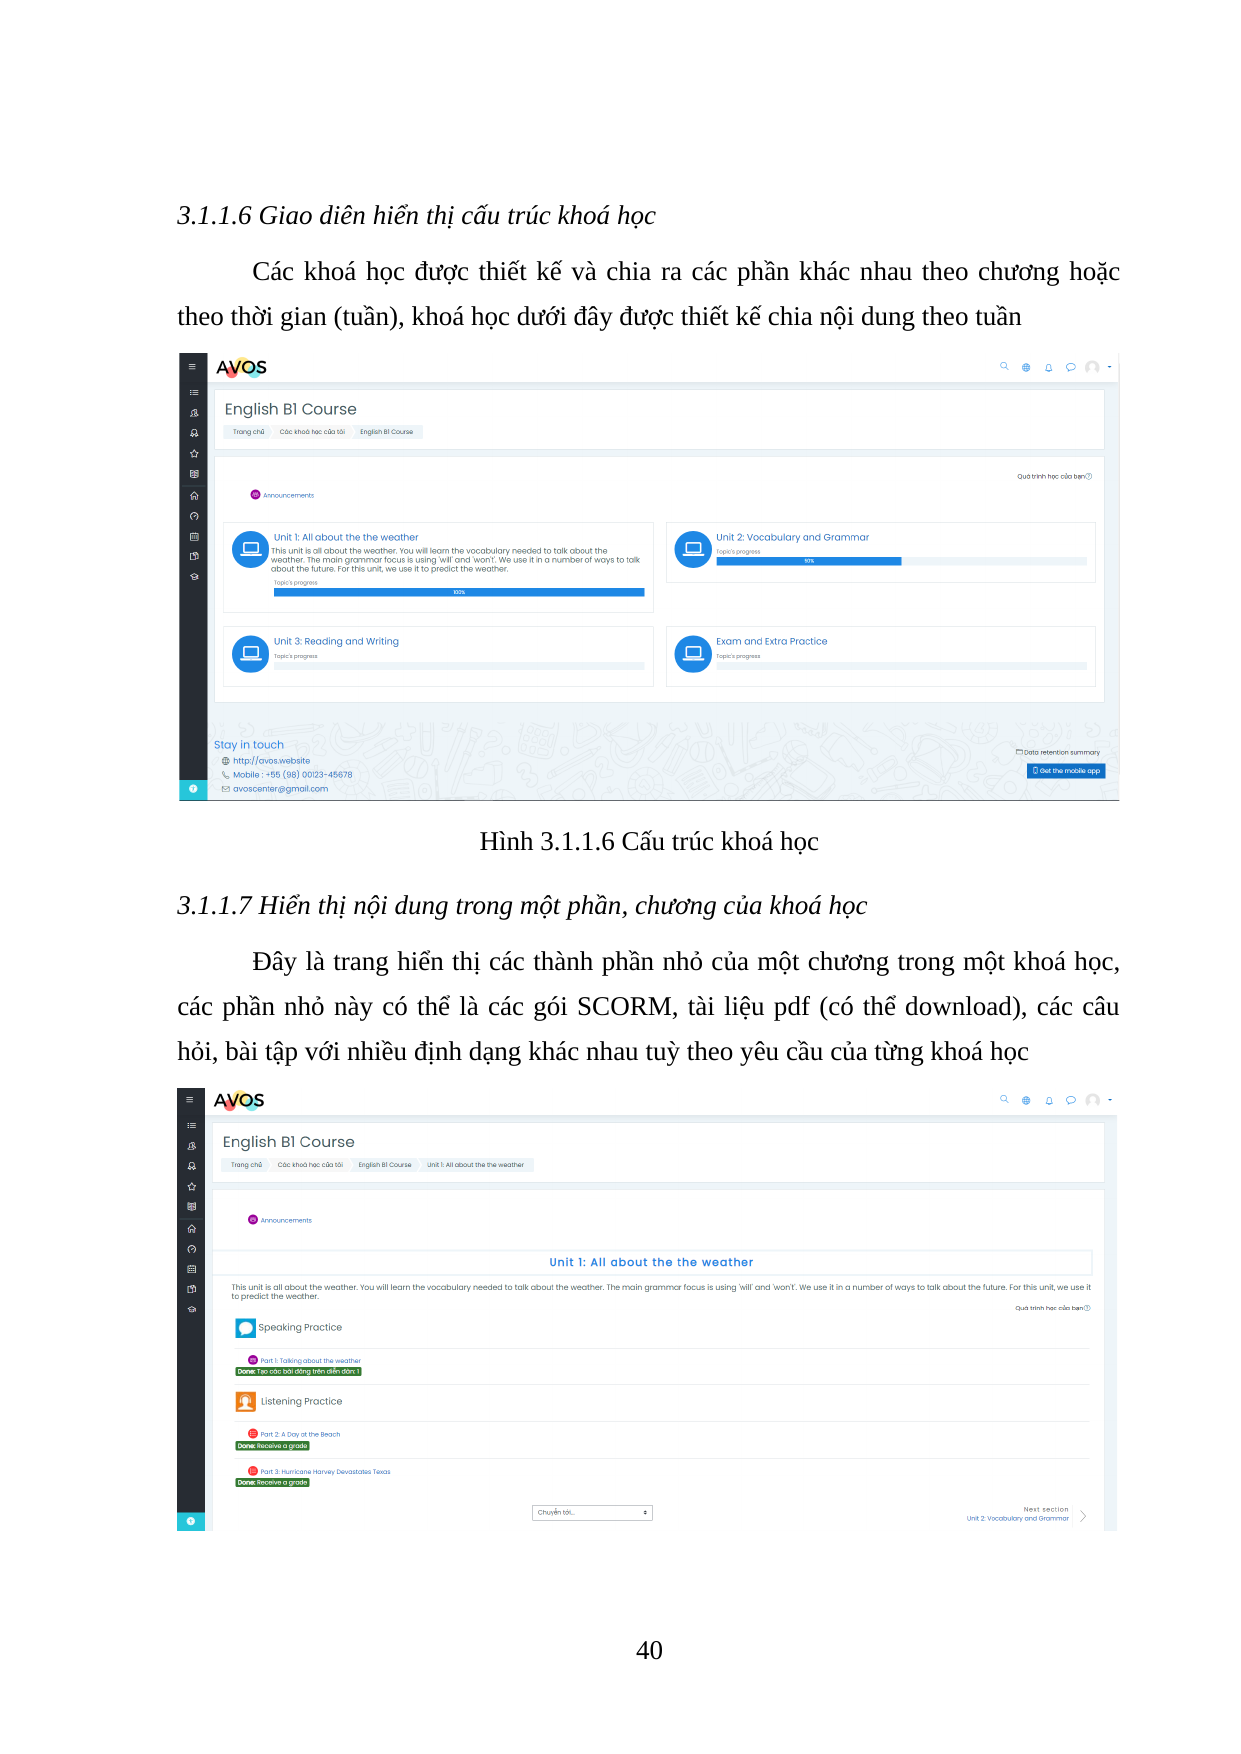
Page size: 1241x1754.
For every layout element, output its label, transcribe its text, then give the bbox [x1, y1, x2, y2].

text Đây là trang hiển thị các thành phần nhỏ của một chương trong một khoá học, các phần nhỏ này có thể là các gói SCORM, tài liệu pdf (có thể download), các câu hỏi, bài tập với nhiều định dạng khác nhau tuỳ theo yêu cầu của từng khoá học [177, 942, 1122, 1070]
picture [179, 353, 1120, 801]
text Các khoá học được thiết kế và chia ra các phần khác nhau theo chương hoặc theo thời gian (tuần), khoá học dưới đây được thiết kế chia nội dung theo tuần [177, 252, 1122, 334]
picture [177, 1088, 1118, 1531]
subtitle Giao diên hiển thị cấu trúc khoá học [177, 196, 1122, 233]
text Hình 3.1.1.6 Cấu trúc khoá học [177, 822, 1122, 859]
subtitle Hiển thị nội dung trong một phần, chương của khoá học [177, 886, 1122, 924]
